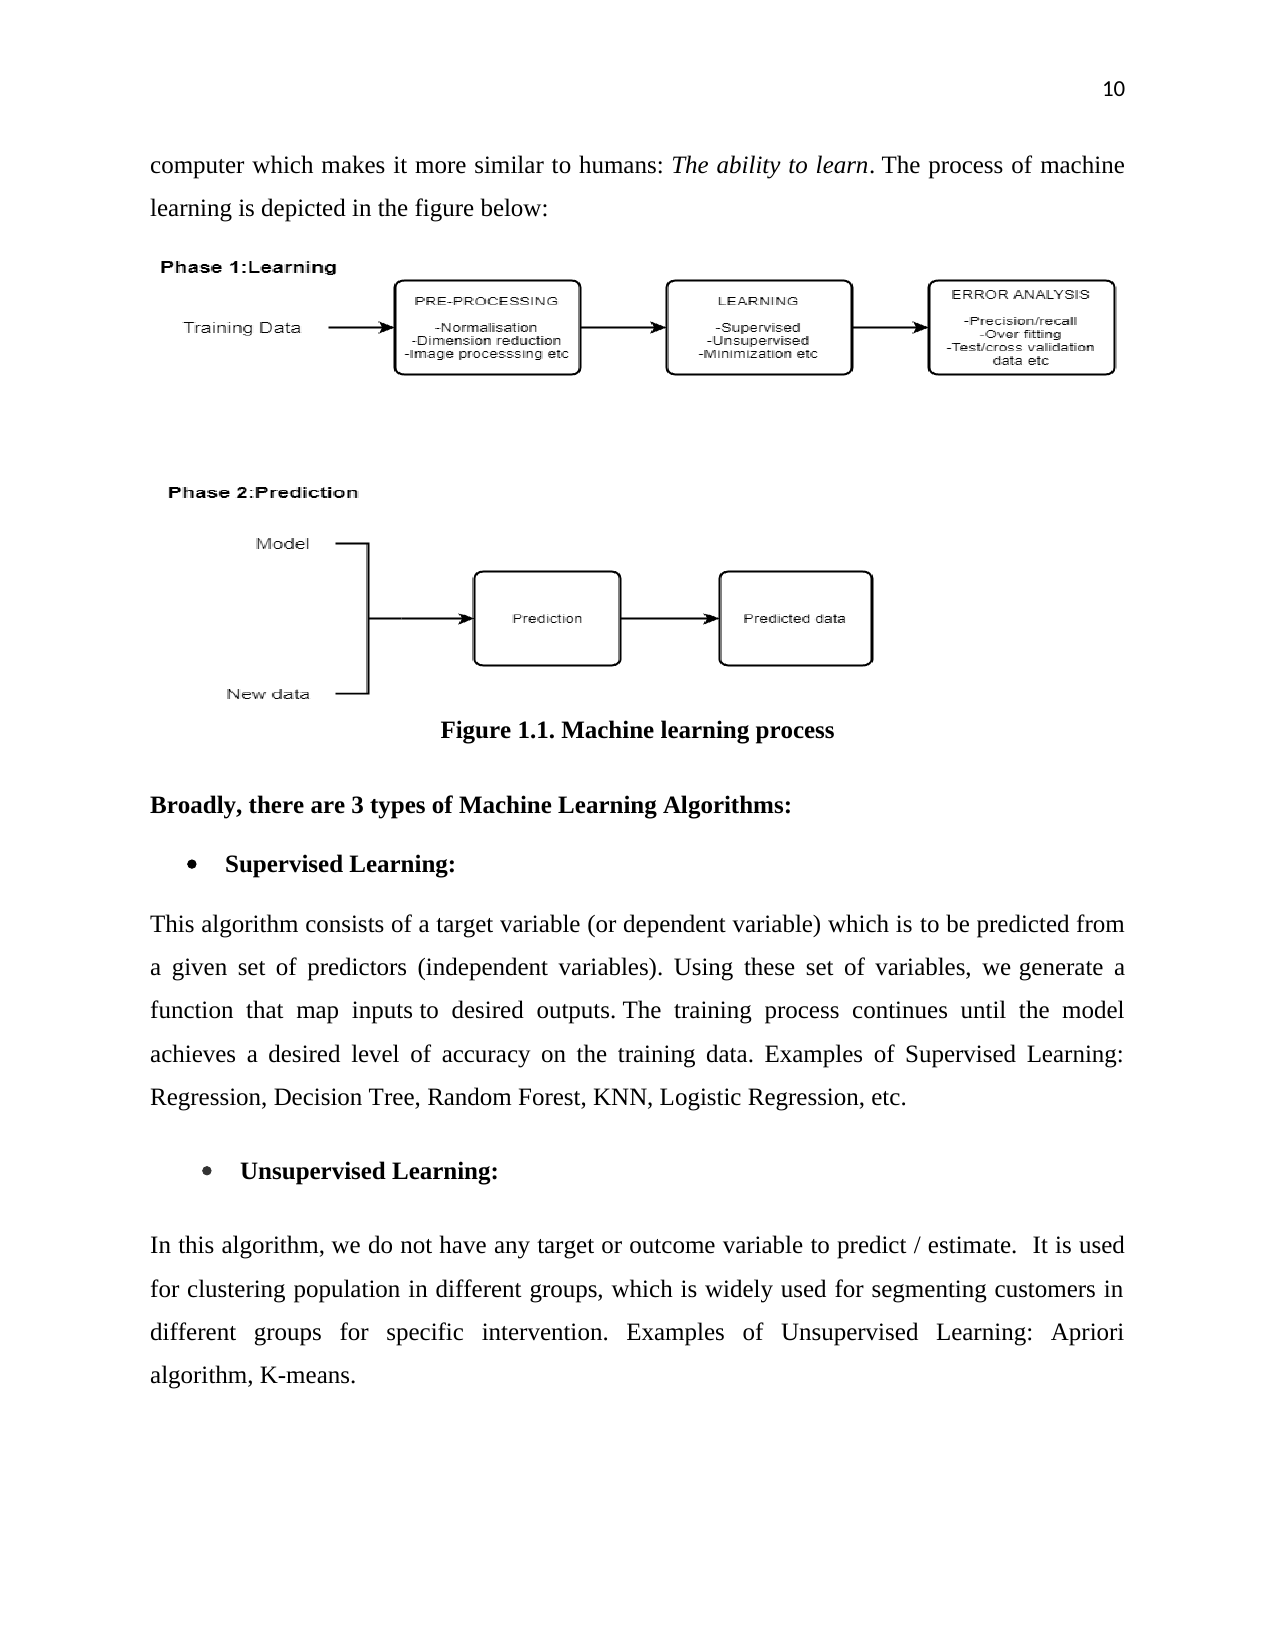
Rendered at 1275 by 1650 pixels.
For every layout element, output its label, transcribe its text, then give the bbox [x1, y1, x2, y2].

text In this algorithm, we do not have any target or outcome variable to predict / estimate. It is used for clustering population in different groups, which is widely used for segmenting customers in different groups for specific intervention. Examples of Unsupervised Learning: Apriori algorithm, K-means. [150, 1231, 1125, 1389]
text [150, 179, 1125, 222]
list Supervised Learning: [187, 849, 1125, 878]
picture [158, 252, 1117, 701]
text Broadly, there are 3 types of Machine Learning Algorithms: [150, 790, 1125, 818]
list Unsupervised Learning: [202, 1156, 1125, 1185]
text This algorithm consists of a target variable (or dependent variable) which is to be predicted from a given set of predictors (independent variables). Using these set of variables, we generate a function that map inputs to desired outputs. The training process continues until the model achieves a desired level of accuracy on the training data. Examples of Supervised Learning: Regression, Decision Tree, Random Forest, KNN, Logistic Regression, etc. [150, 909, 1125, 1111]
